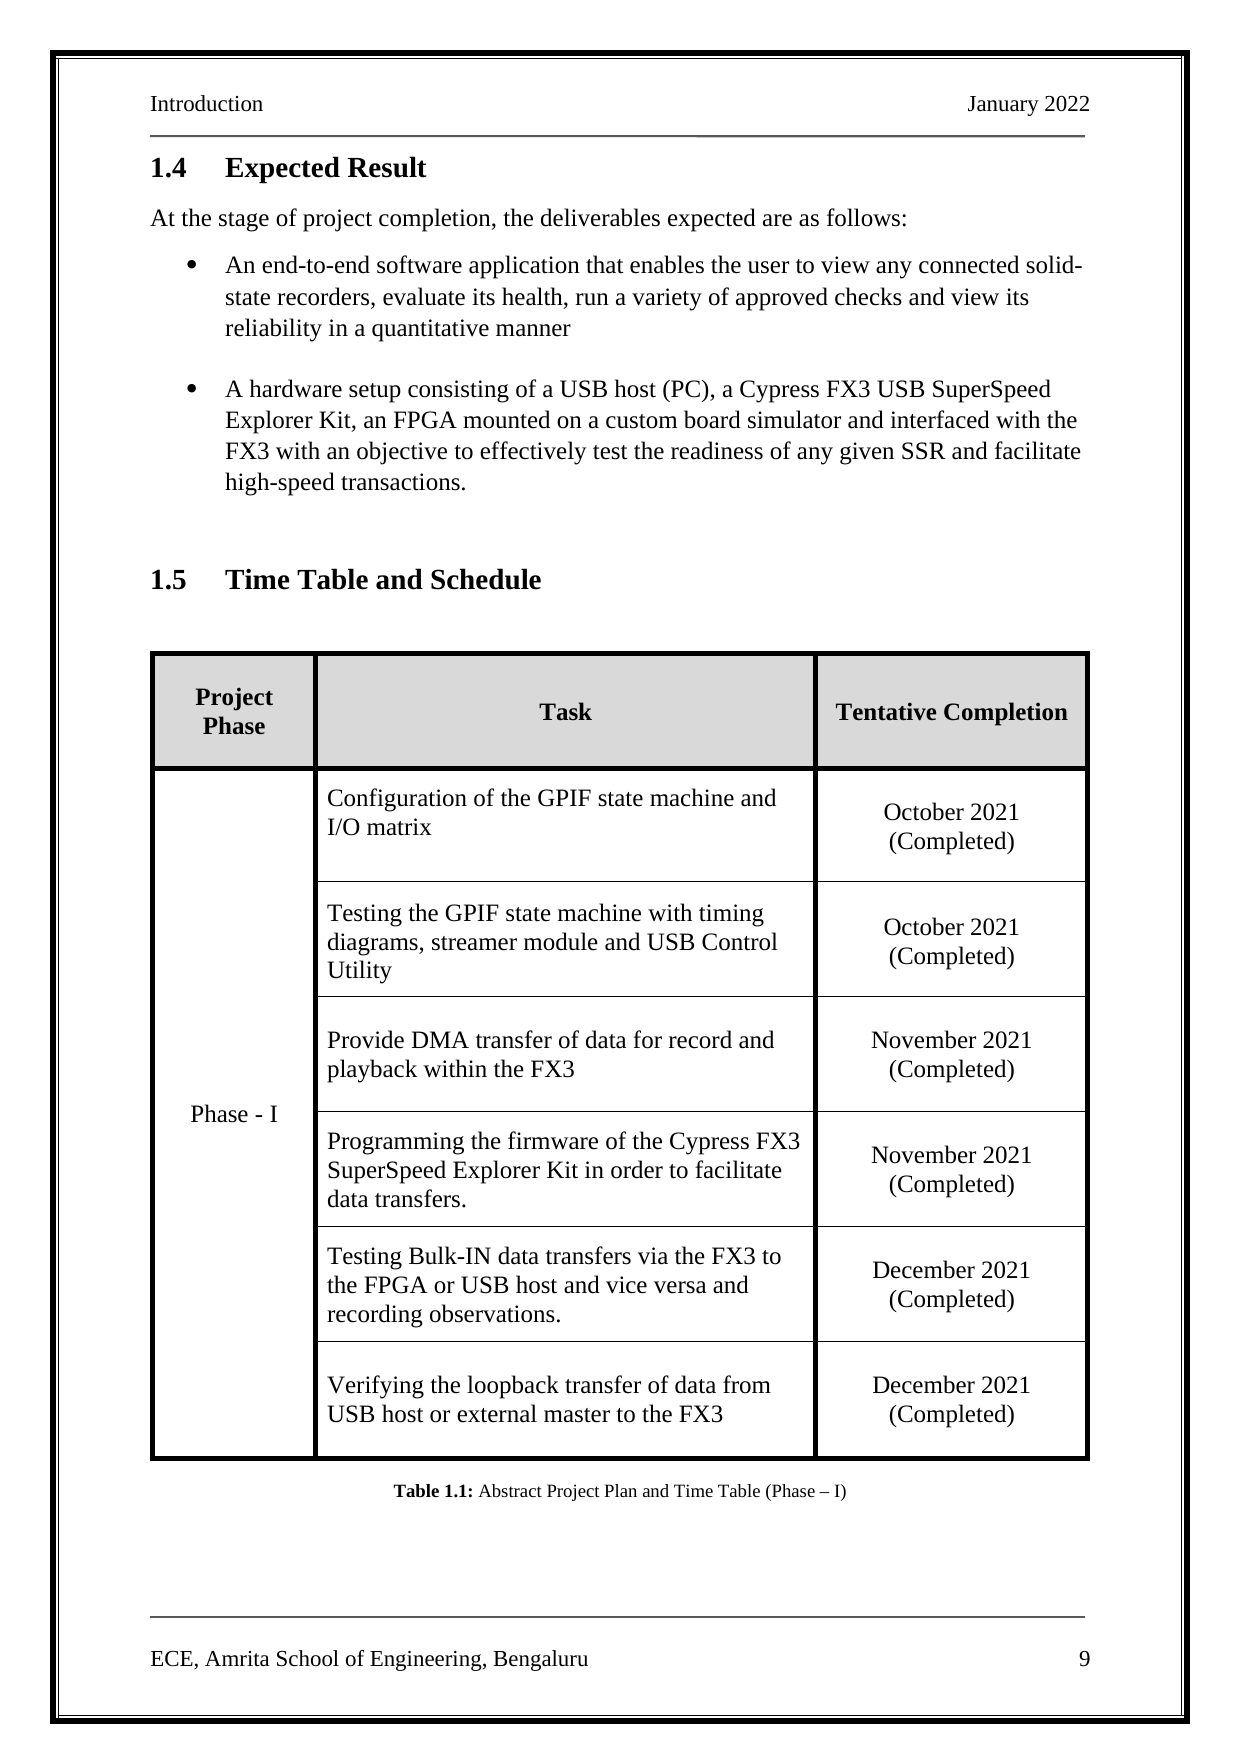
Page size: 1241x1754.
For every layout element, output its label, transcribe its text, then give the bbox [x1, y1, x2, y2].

table_header Tentative Completion [818, 656, 1085, 766]
list A hardware setup consisting of a USB host (PC), a Cypress FX3 USB SuperSpeed Explorer Kit, an FPGA mounted on a custom board simulator and interfaced with the FX3 with an objective to effectively test the readiness of any given SSR and facilitate high-speed transactions. [187, 374, 1090, 496]
list An end-to-end software application that enables the user to view any connected solid-state recorders, evaluate its health, run a variety of approved checks and view its reliability in a quantitative manner [187, 251, 1090, 372]
table_cell Programming the firmware of the Cypress FX3 SuperSpeed Explorer Kit in order to facilitate data transfers. [318, 1112, 813, 1226]
table_cell December 2021 (Completed) [818, 1342, 1085, 1456]
table_cell Testing Bulk-IN data transfers via the FX3 to the FPGA or USB host and vice versa and recording observations. [318, 1227, 813, 1341]
table_cell Configuration of the GPIF state machine and I/O matrix [318, 771, 813, 881]
list Time Table and Schedule [150, 562, 1090, 596]
table_cell Testing the GPIF state machine with timing diagrams, streamer module and USB Control Utility [318, 882, 813, 996]
text Table 1.1: Abstract Project Plan and Time Table (Phase – I) [150, 1480, 1090, 1502]
table_cell November 2021 (Completed) [818, 997, 1085, 1111]
table_cell November 2021 (Completed) [818, 1112, 1085, 1226]
table_header Project Phase [155, 656, 313, 766]
text At the stage of project completion, the deliverables expected are as follows: [150, 203, 1090, 232]
table_cell Phase - I [155, 771, 313, 1456]
table_cell Verifying the loopback transfer of data from USB host or external master to the FX3 [318, 1342, 813, 1456]
table_header Task [318, 656, 813, 766]
table_cell October 2021 (Completed) [818, 771, 1085, 881]
table_cell October 2021 (Completed) [818, 882, 1085, 996]
table_cell December 2021 (Completed) [818, 1227, 1085, 1341]
list Expected Result [150, 150, 1090, 183]
table_cell Provide DMA transfer of data for record and playback within the FX3 [318, 997, 813, 1111]
